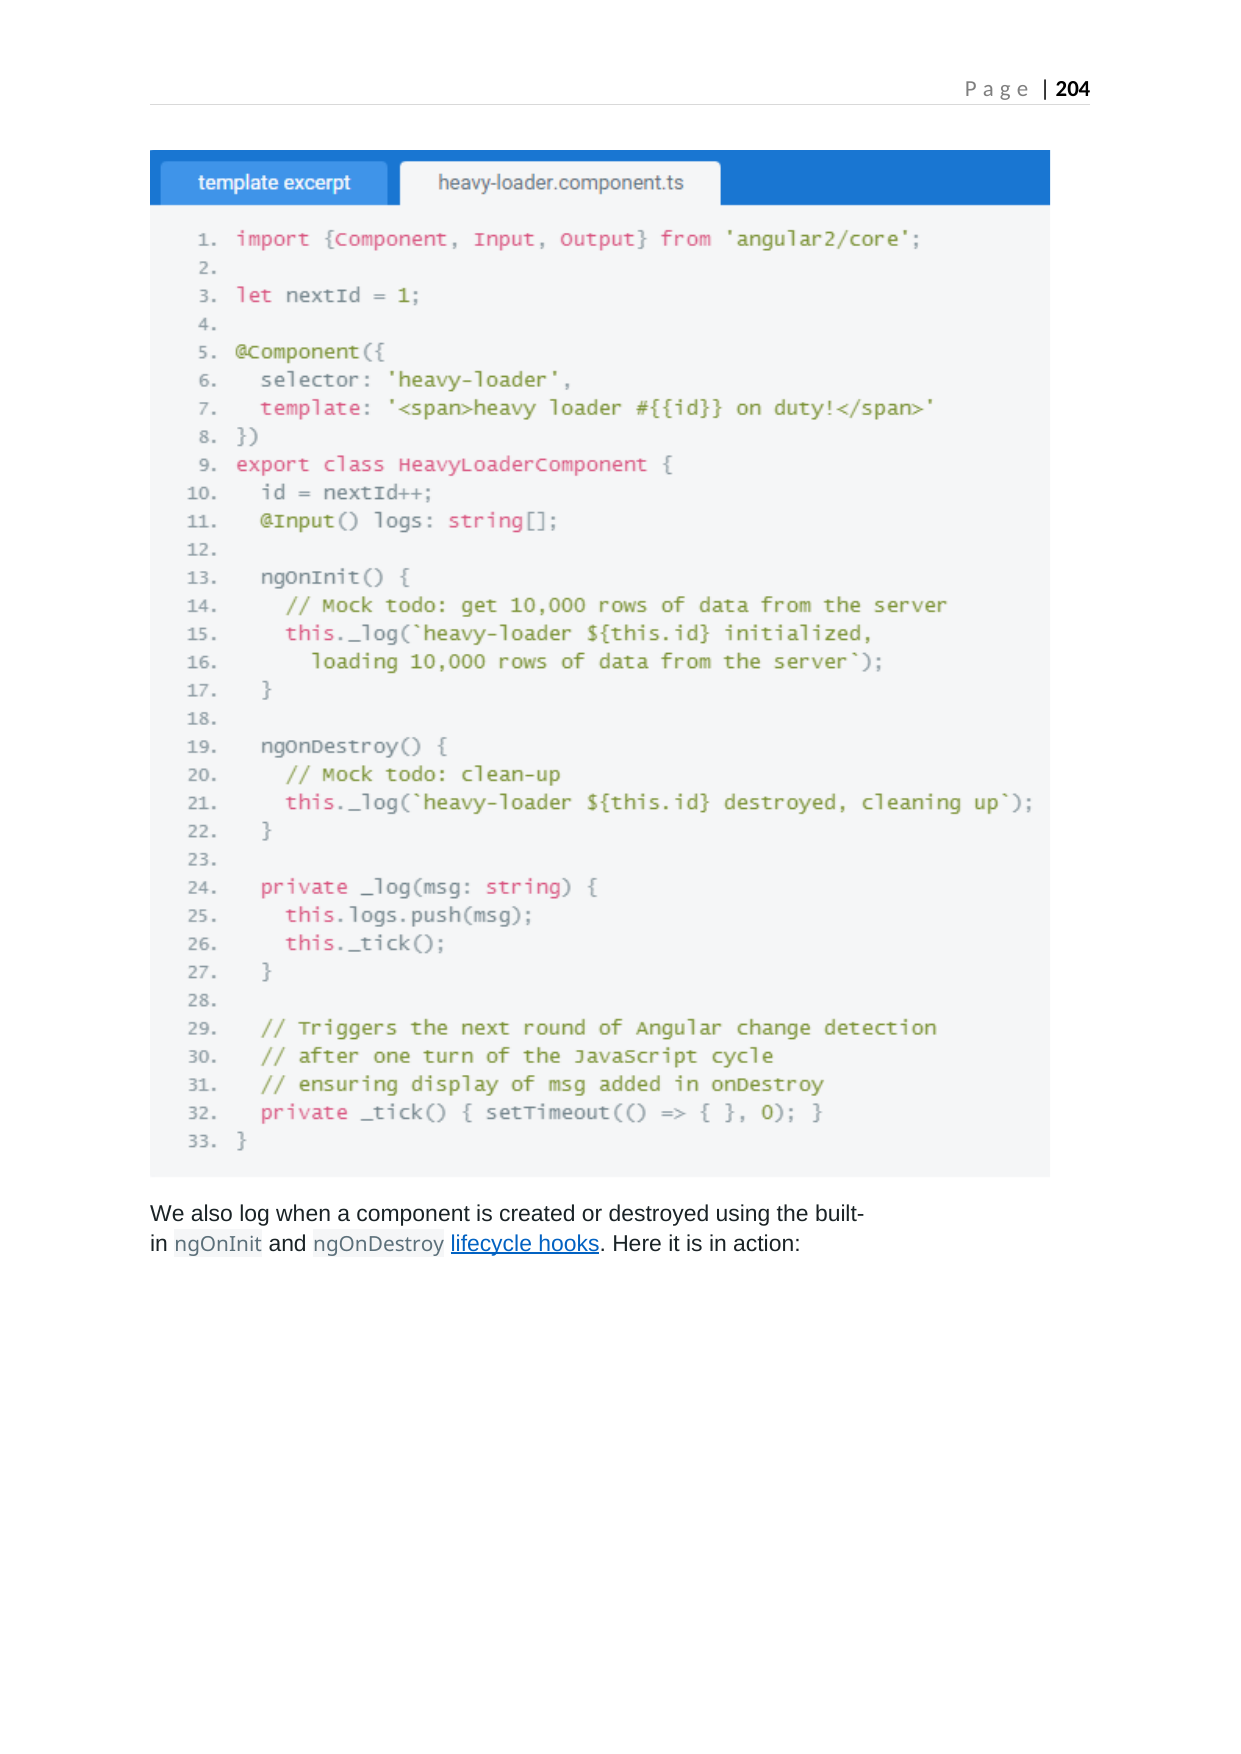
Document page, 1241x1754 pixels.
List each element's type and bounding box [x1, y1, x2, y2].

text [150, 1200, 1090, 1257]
picture [150, 150, 1050, 1182]
